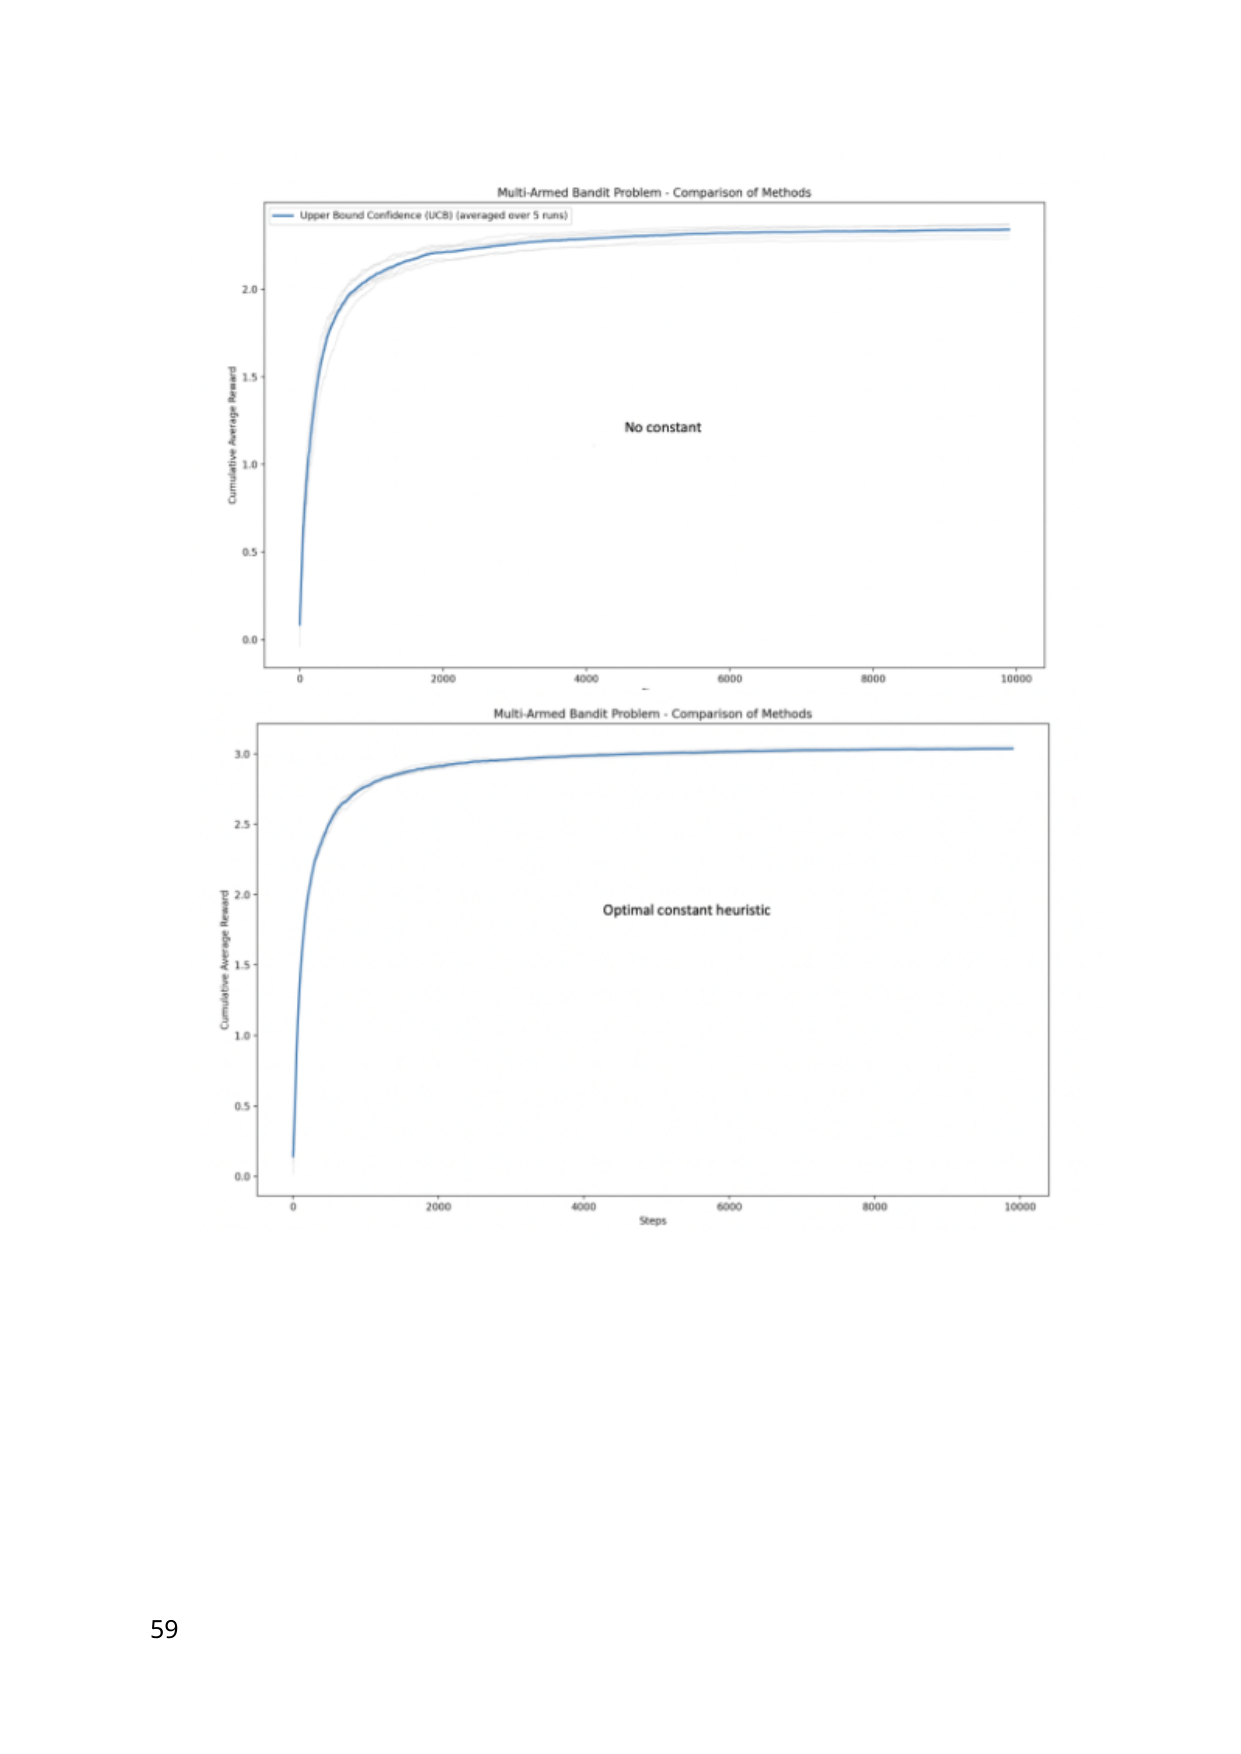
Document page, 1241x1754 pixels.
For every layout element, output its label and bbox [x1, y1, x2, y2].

picture [150, 150, 1157, 1303]
